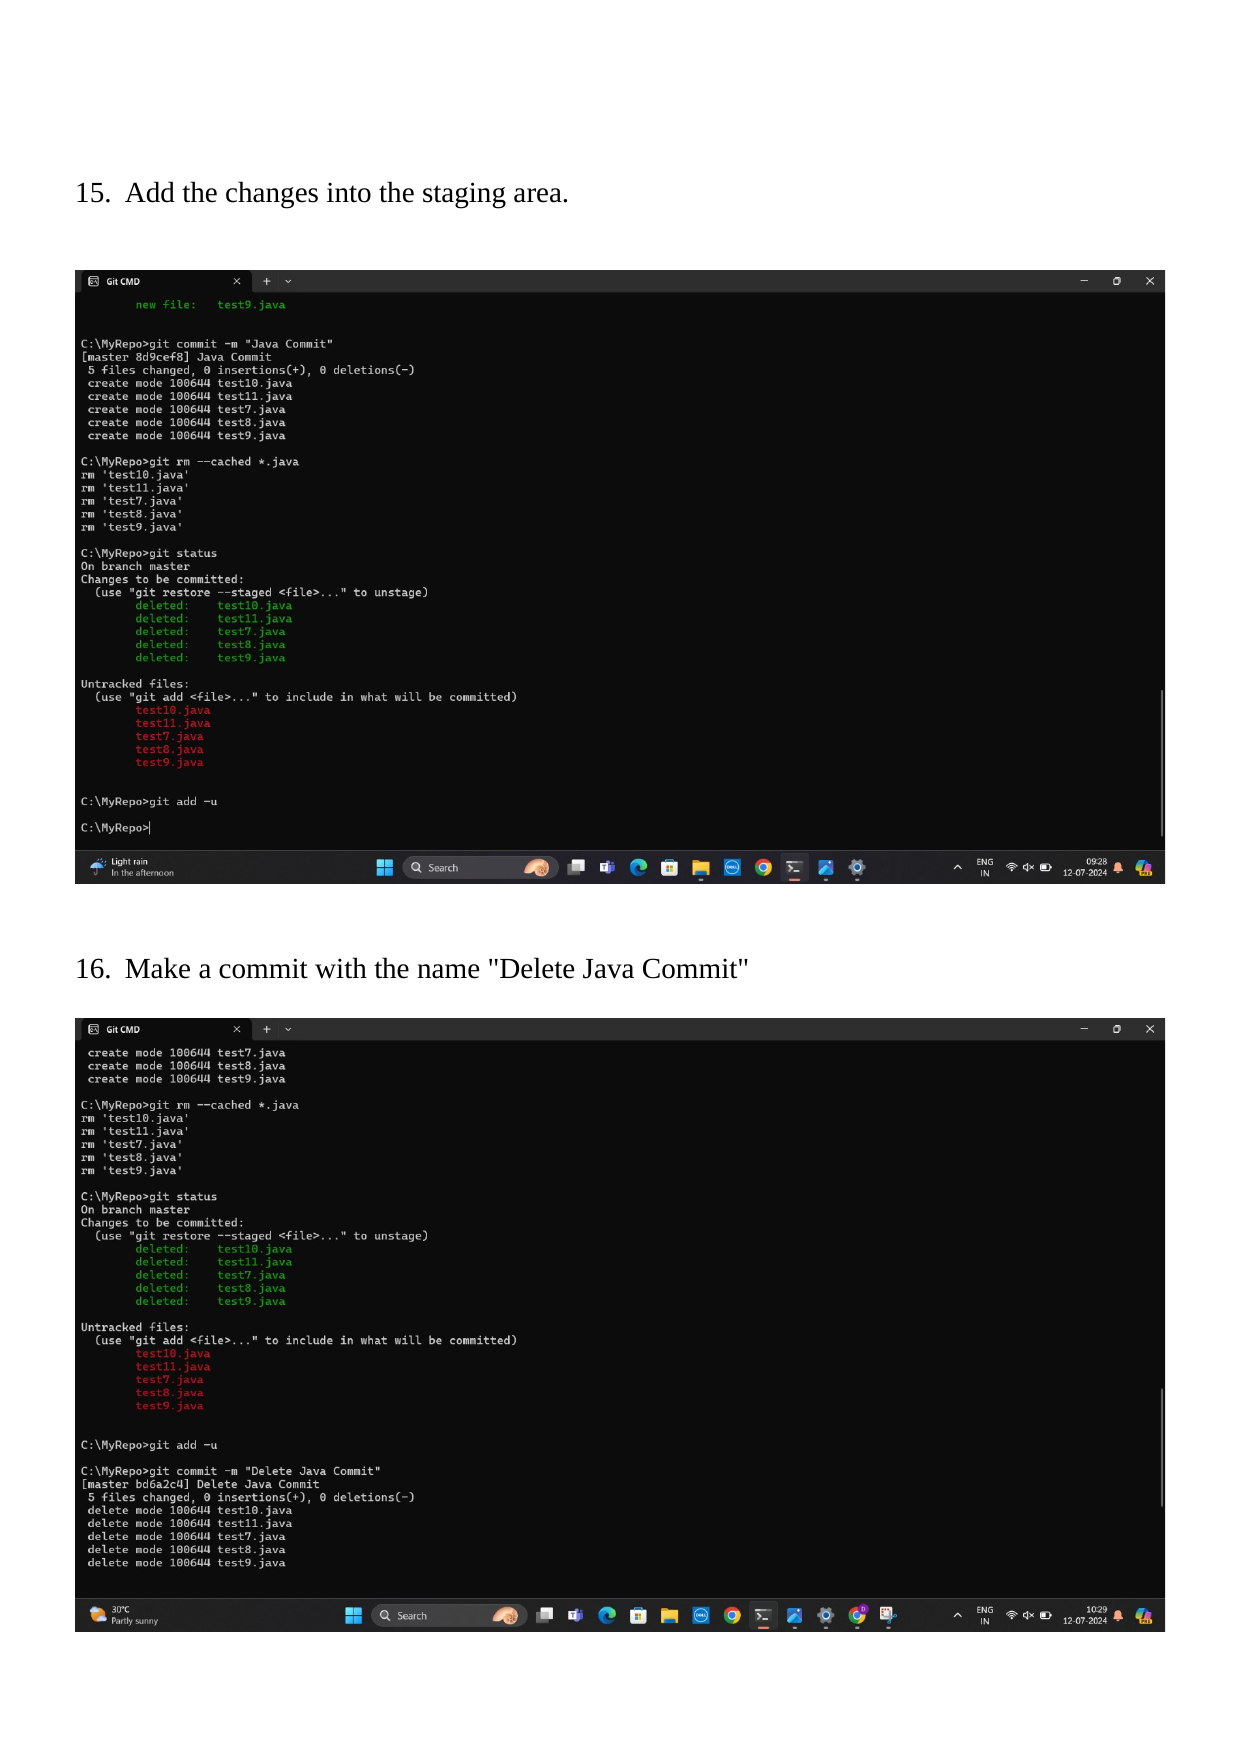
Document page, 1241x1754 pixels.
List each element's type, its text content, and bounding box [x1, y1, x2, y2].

text 16. Make a commit with the name "Delete Java Commit" [75, 951, 1165, 984]
picture [75, 270, 1166, 884]
picture [75, 1018, 1166, 1632]
text 15. Add the changes into the staging area. [75, 176, 1165, 209]
